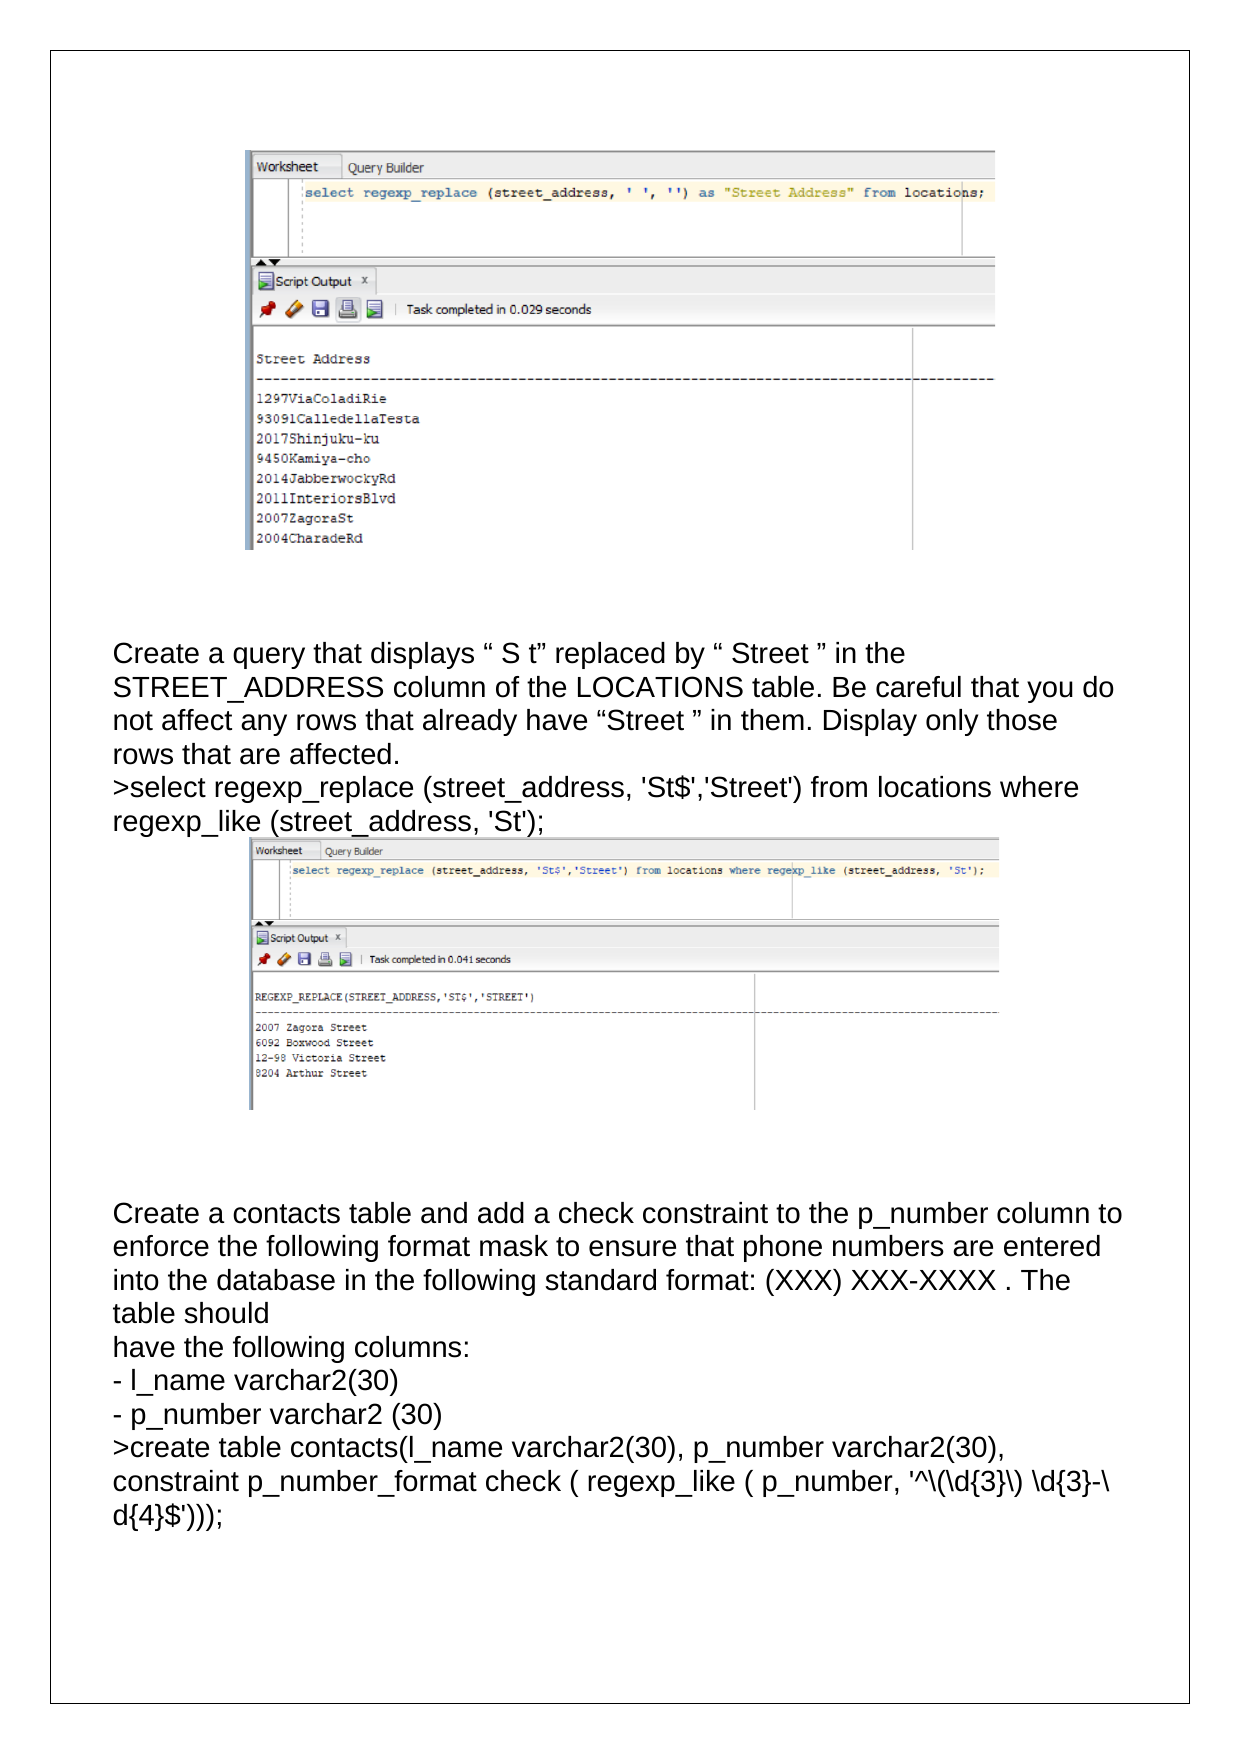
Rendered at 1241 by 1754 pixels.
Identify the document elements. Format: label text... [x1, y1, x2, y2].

text >select regexp_replace (street_address, 'St$','Street') from locations where regexp_like (street_address, 'St'); [112, 770, 1128, 837]
text Create a contacts table and add a check constraint to the p_number column to enforce the following format mask to ensure that phone numbers are entered into the database in the following standard format: (XXX) XXX-XXXX . The table should [112, 1196, 1128, 1330]
text constraint p_number_format check ( regexp_like ( p_number, '^\(\d{3}\) \d{3}-\d{4}$'))); [112, 1464, 1128, 1531]
text - p_number varchar2 (30) [112, 1397, 1128, 1430]
text Create a query that displays “ S t” replaced by “ Street ” in the STREET_ADDRESS column of the LOCATIONS table. Be careful that you do not affect any rows that already have “Street ” in them. Display only those rows that are affected. [112, 636, 1128, 770]
text - l_name varchar2(30) [112, 1363, 1128, 1397]
text >create table contacts(l_name varchar2(30), p_number varchar2(30), [112, 1430, 1128, 1464]
text have the following columns: [112, 1330, 1128, 1363]
